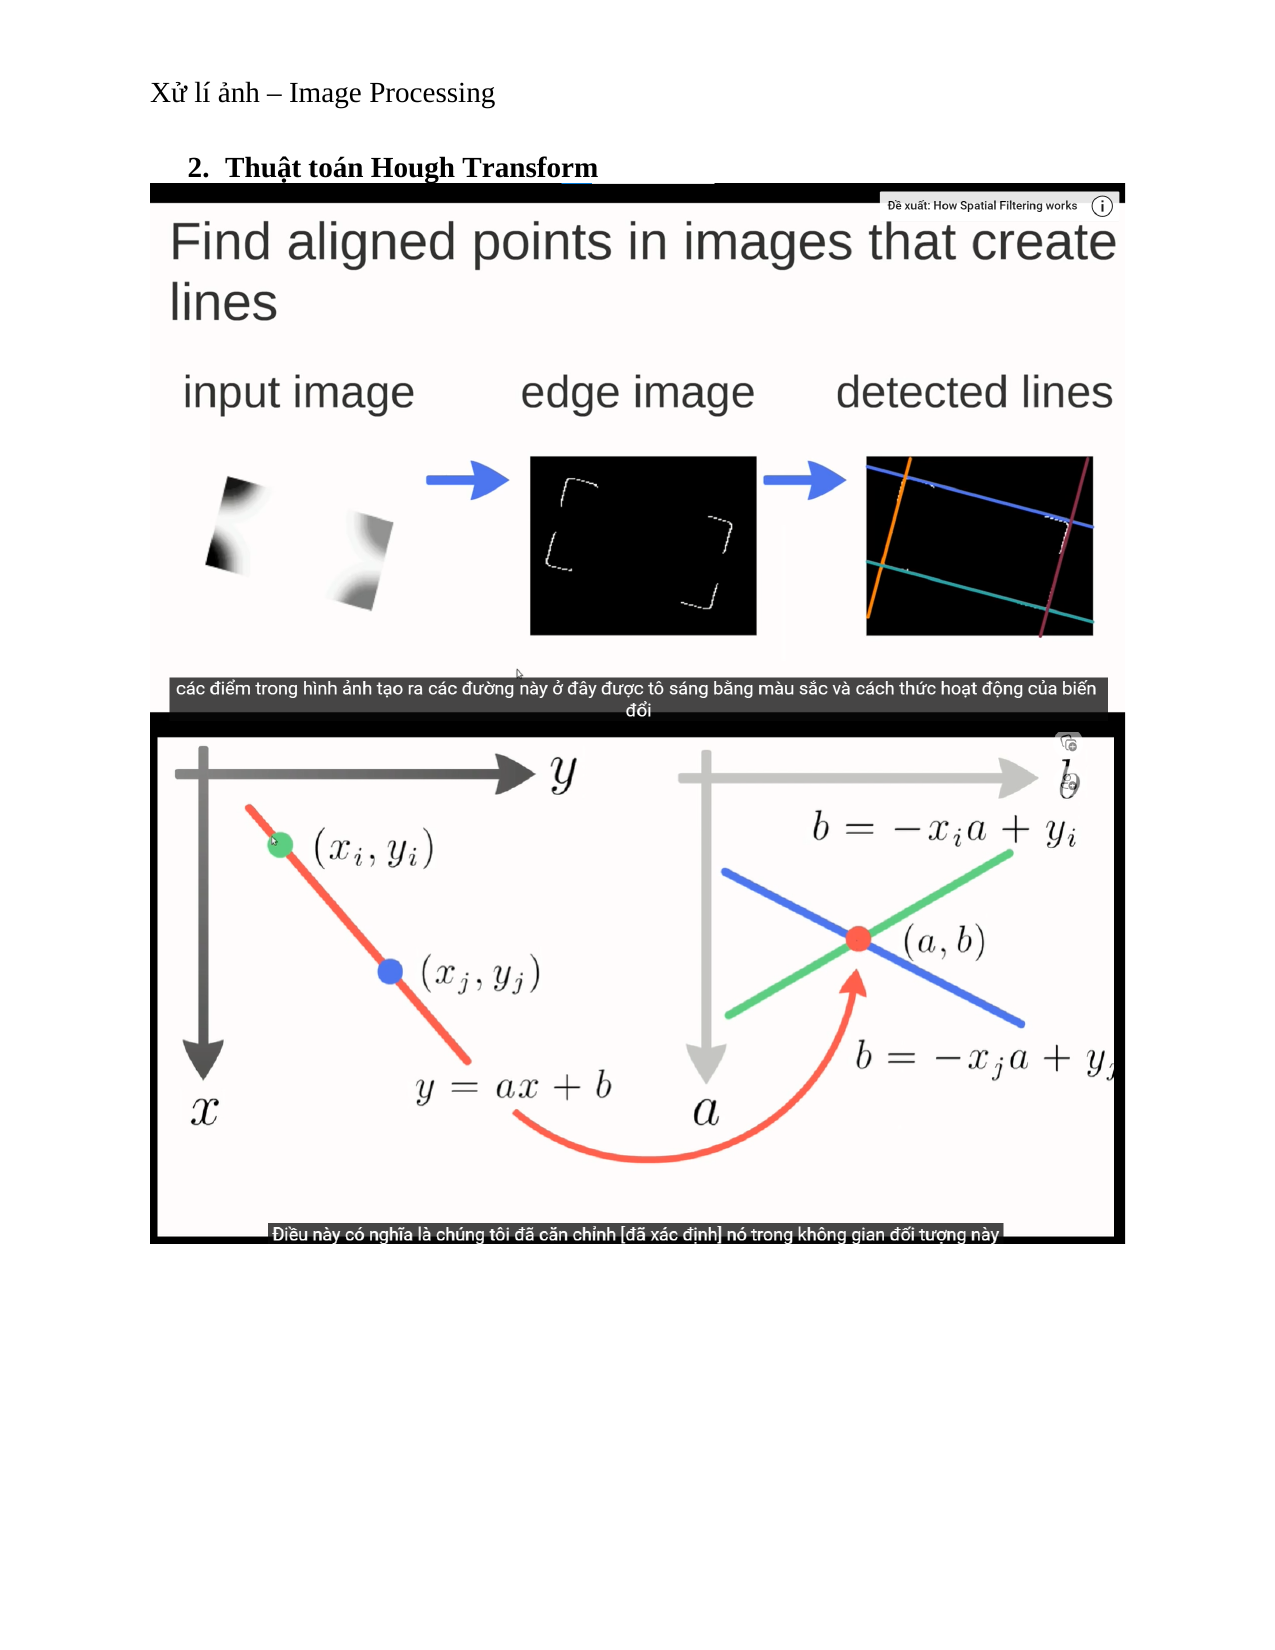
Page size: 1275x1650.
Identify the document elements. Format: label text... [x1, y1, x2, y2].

picture [150, 183, 1125, 1244]
subtitle Thuật toán Hough Transform [187, 150, 1125, 183]
